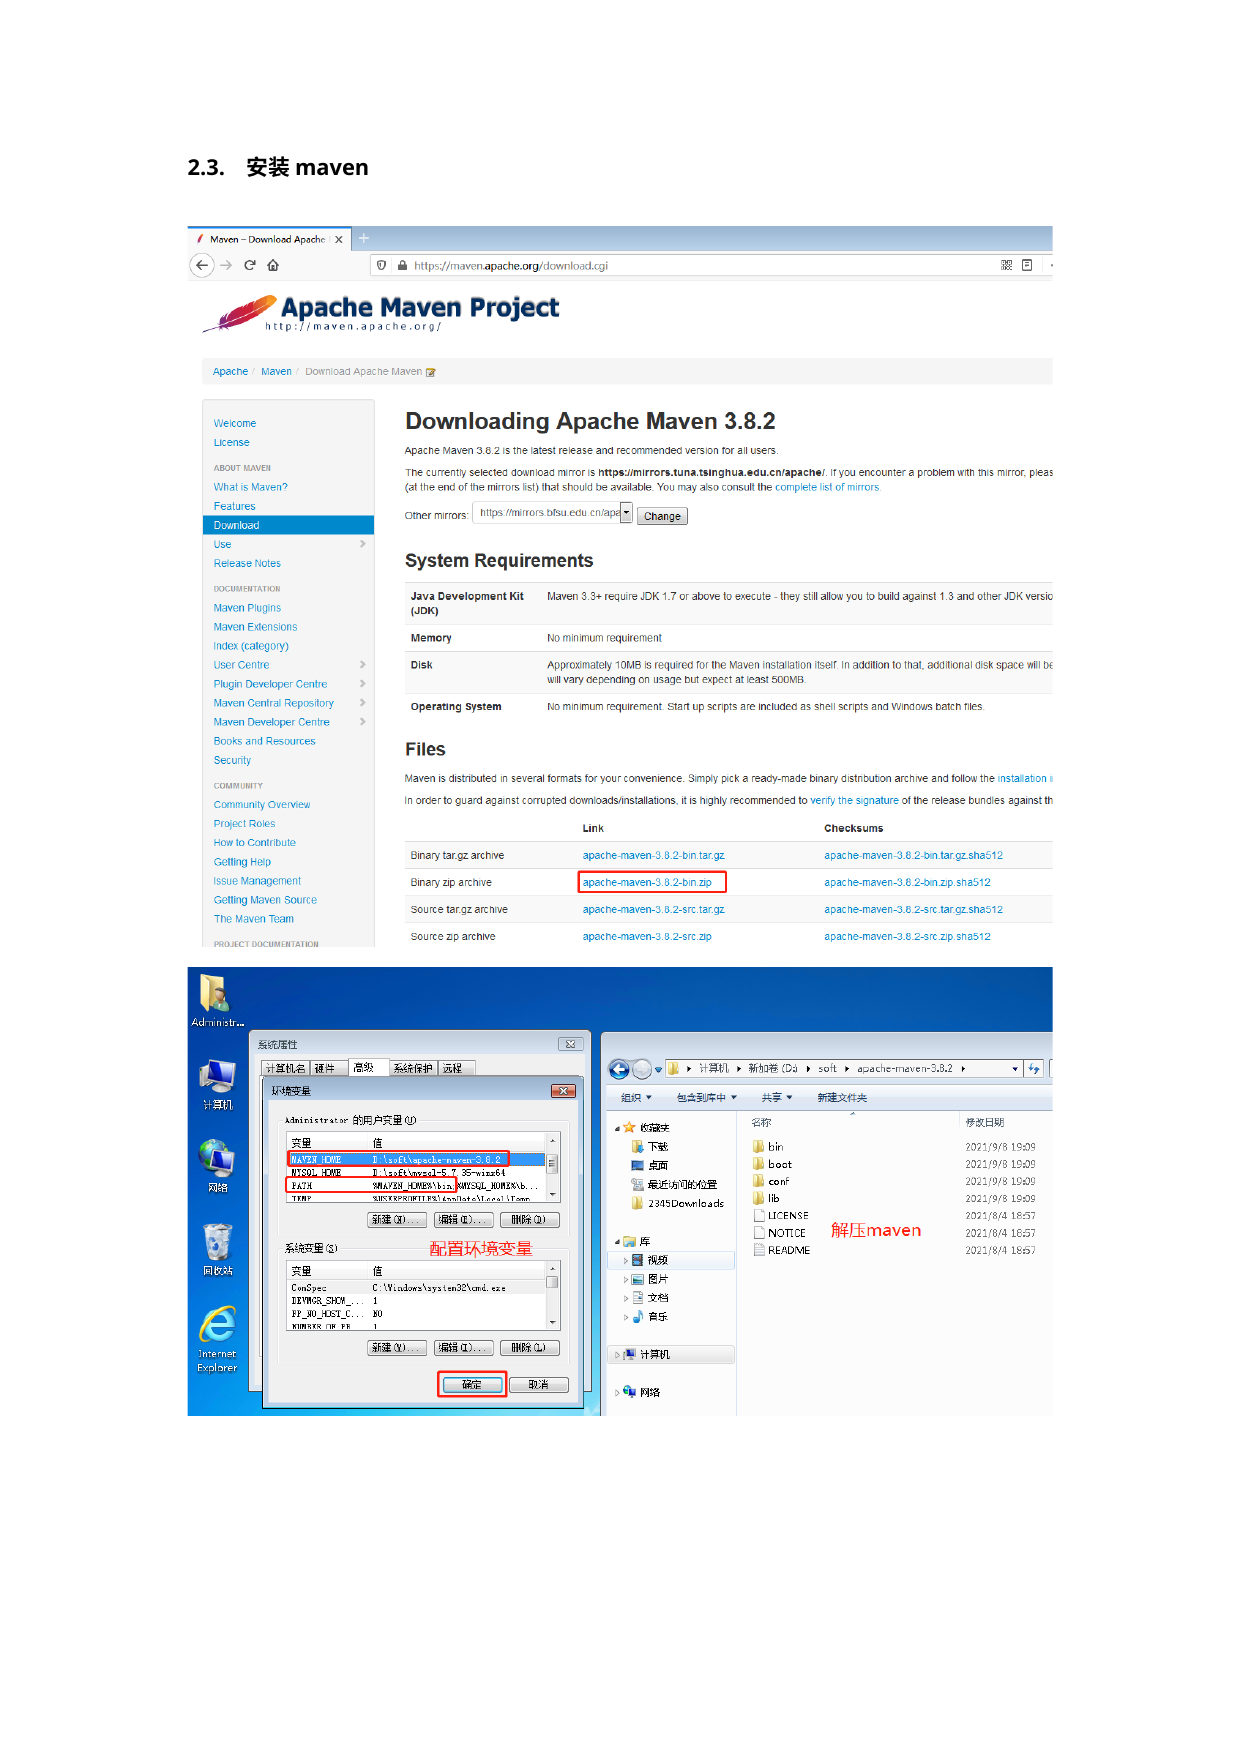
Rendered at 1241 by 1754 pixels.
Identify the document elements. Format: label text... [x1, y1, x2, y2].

picture [187, 226, 1053, 947]
picture [187, 967, 1053, 1416]
subtitle 安装maven [187, 150, 1053, 182]
